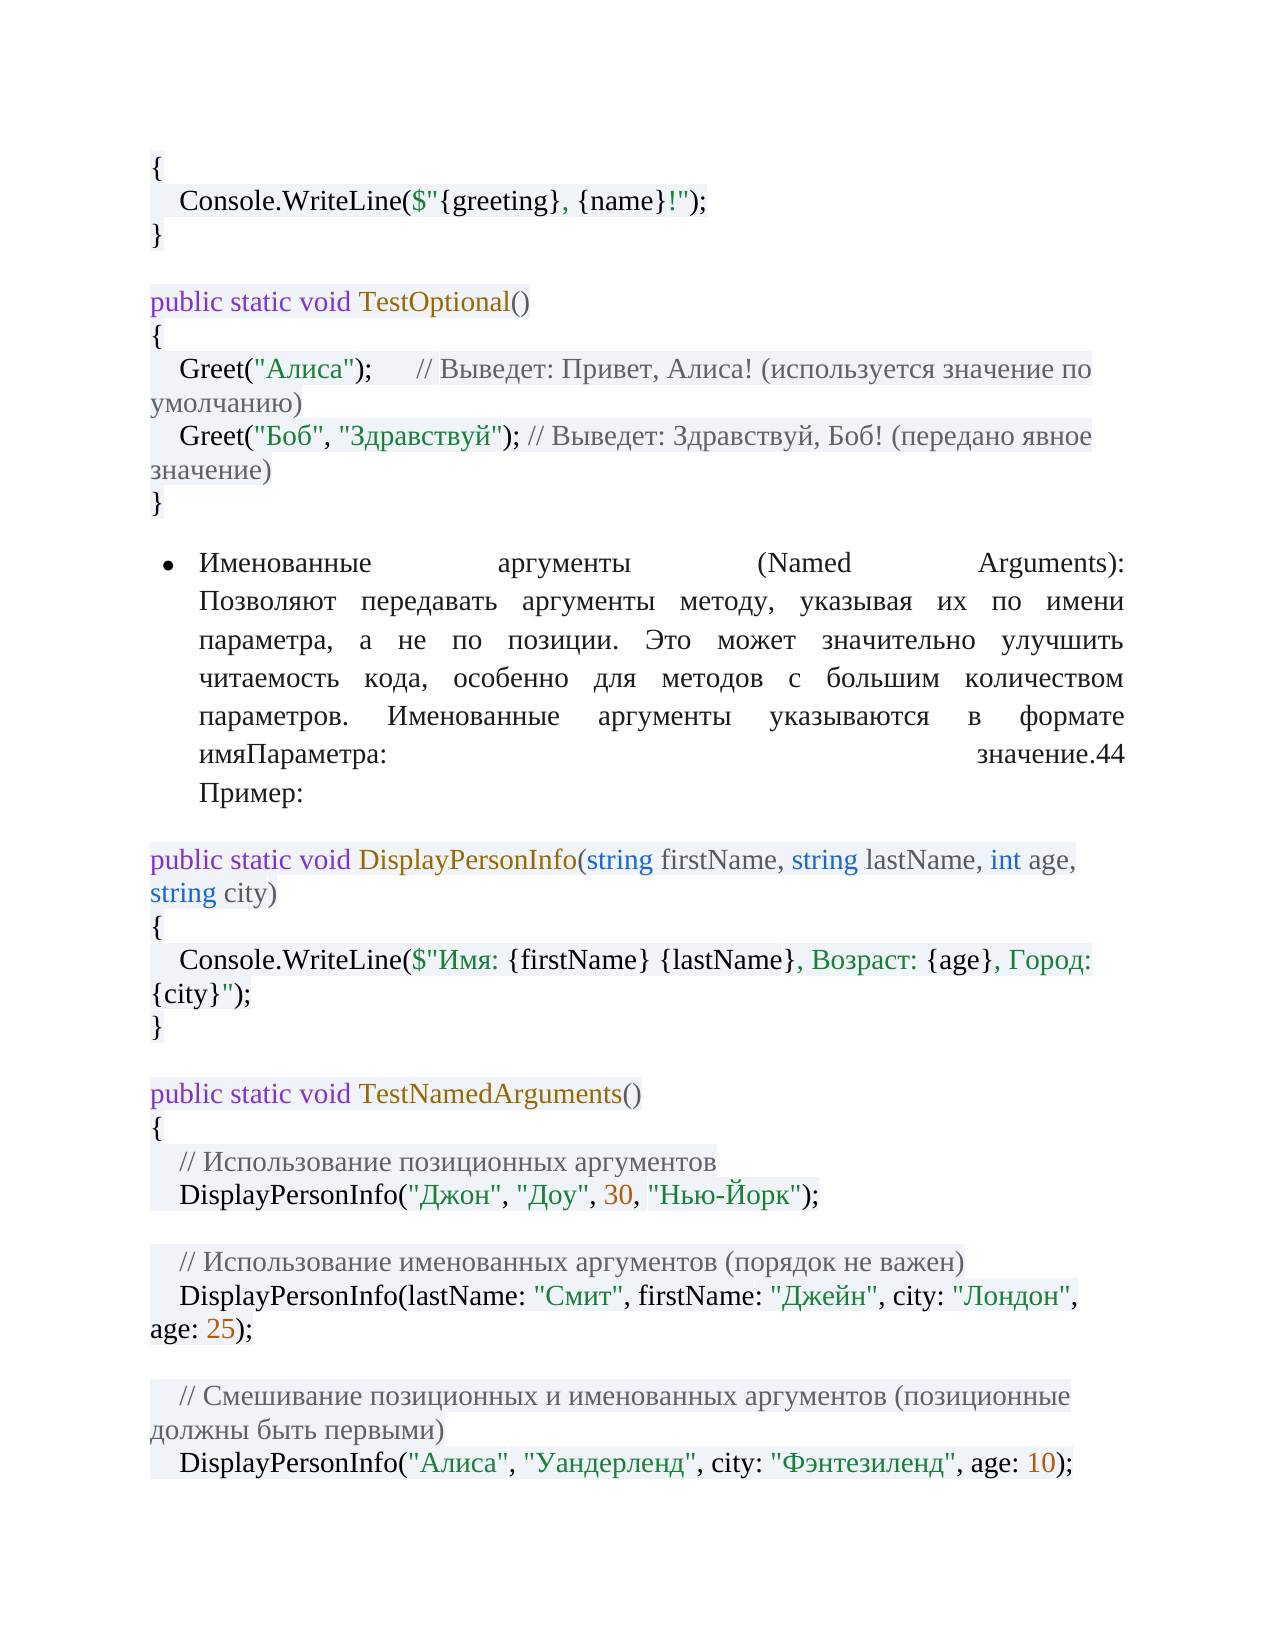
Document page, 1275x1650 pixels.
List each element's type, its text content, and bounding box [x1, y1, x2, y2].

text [150, 842, 1125, 1479]
list Именованные аргументы (Named Arguments): Позволяют передавать аргументы методу, указывая их по имени параметра, а не по позиции. Это может значительно улучшить читаемость кода, особенно для методов с большим количеством параметров. Именованные аргументы указываются в формате имяПараметра: значение.44 Пример: [161, 545, 1125, 838]
